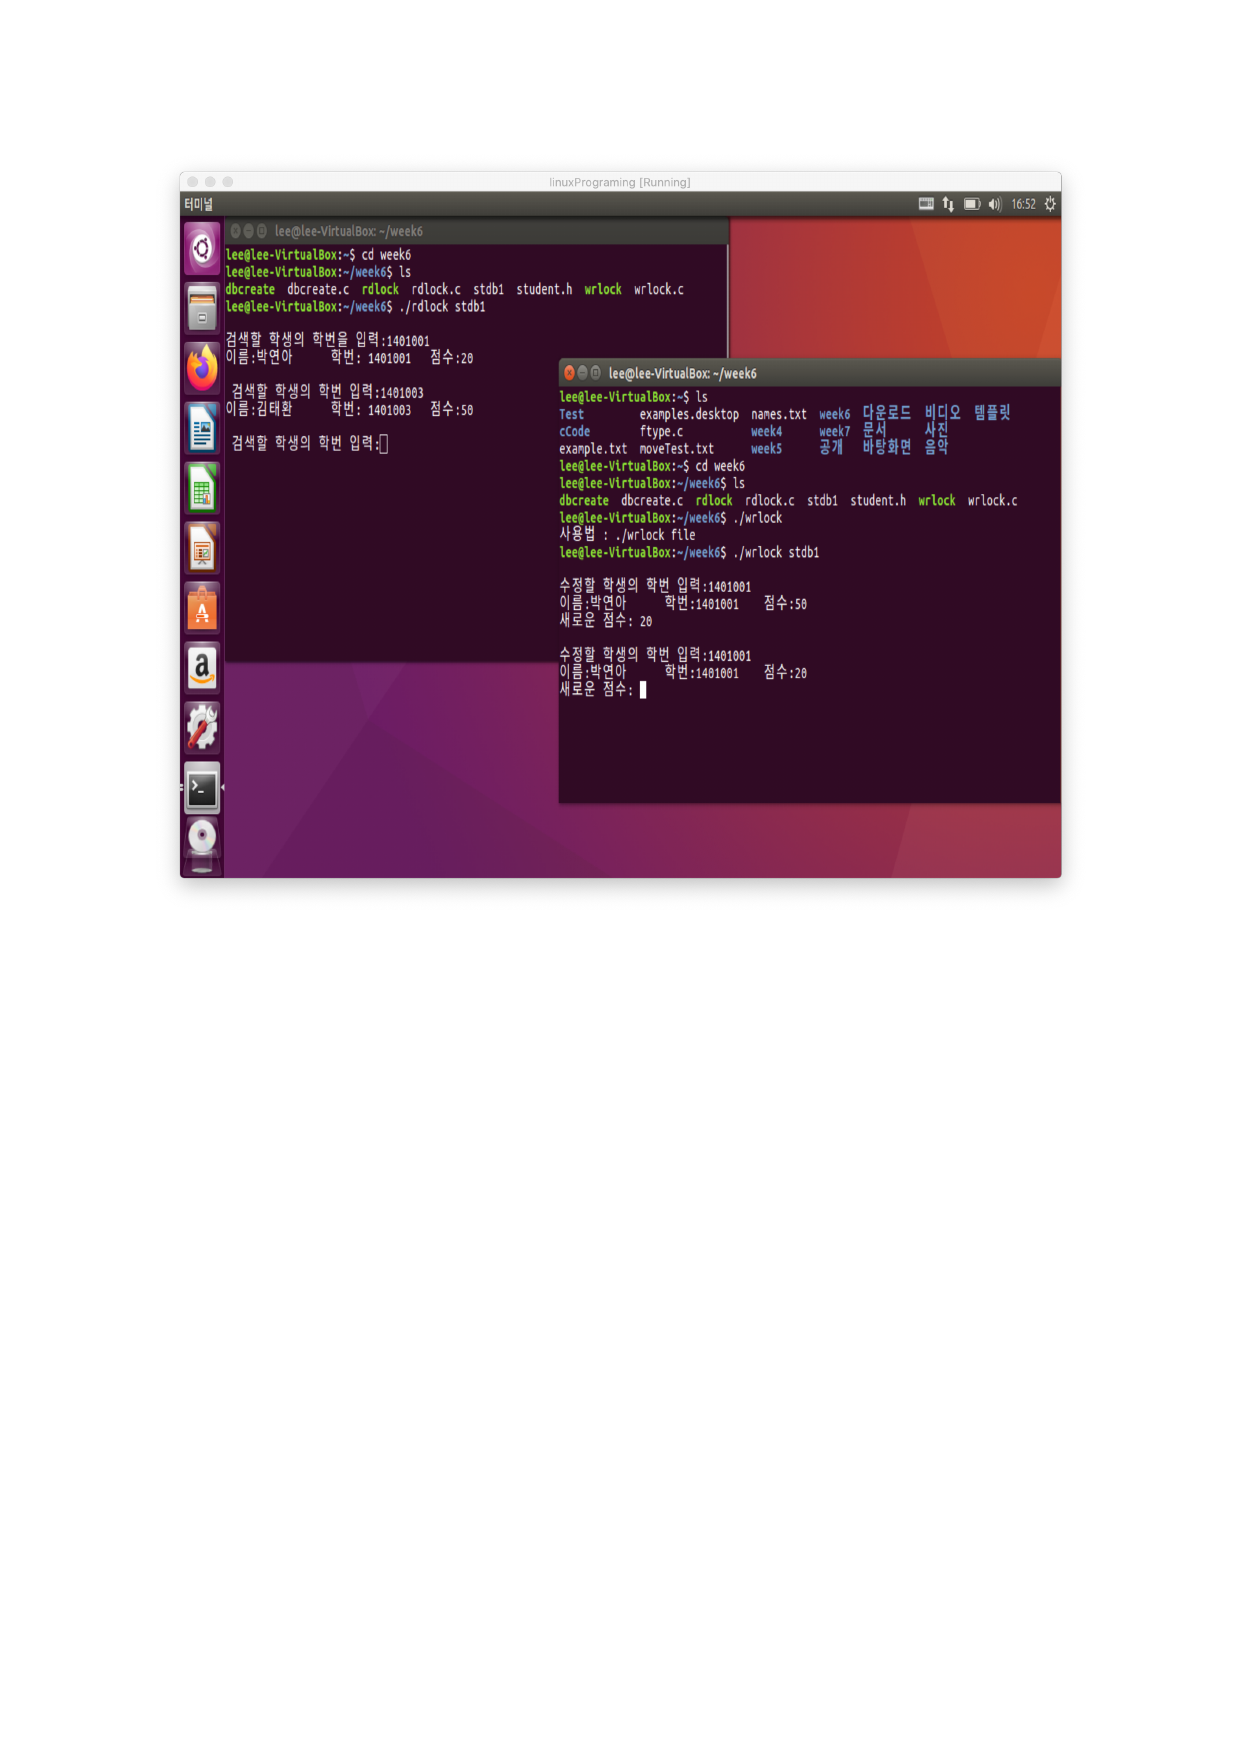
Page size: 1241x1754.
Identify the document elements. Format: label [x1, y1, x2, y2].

picture [150, 150, 1091, 915]
